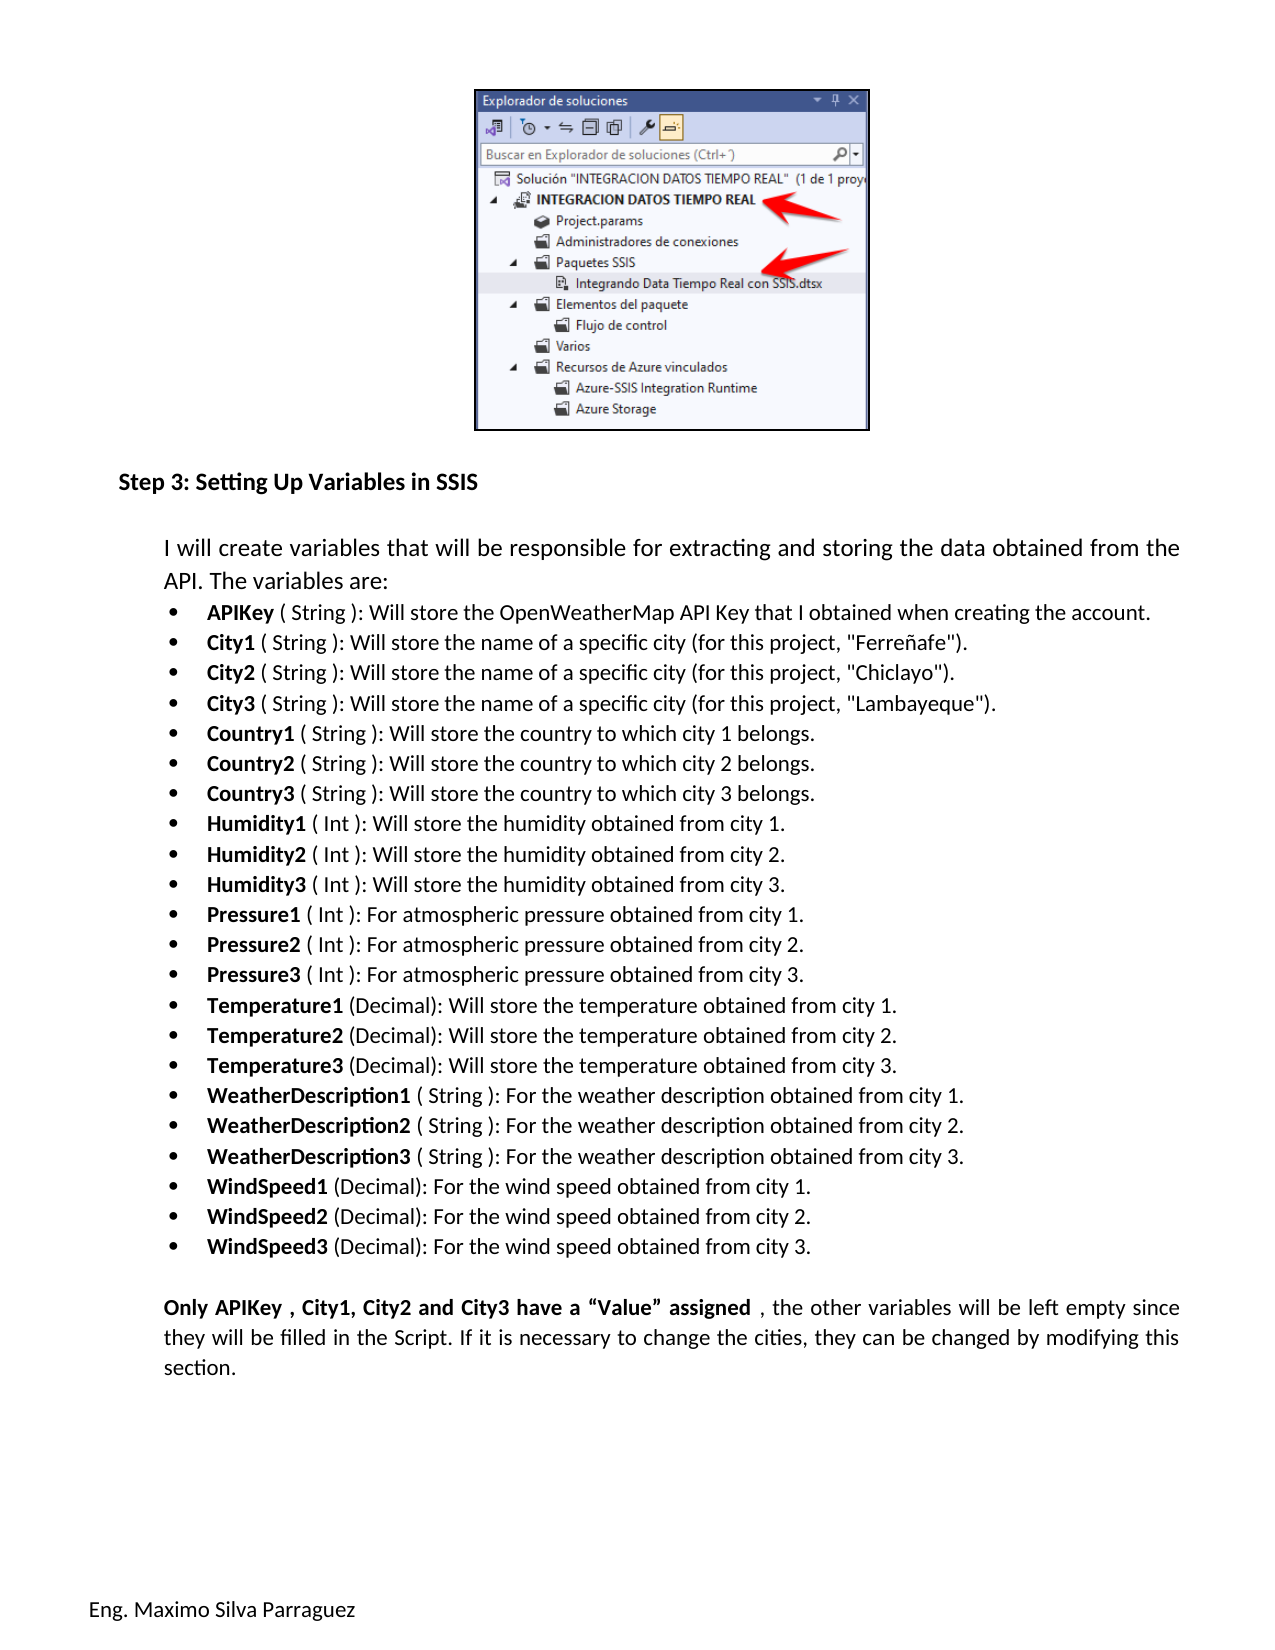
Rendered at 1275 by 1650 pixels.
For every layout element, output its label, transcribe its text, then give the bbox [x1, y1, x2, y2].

list Step 3: Setting Up Variables in SSIS [118, 466, 1181, 497]
list WindSpeed2 (Decimal): For the wind speed obtained from city 2. [169, 1202, 1181, 1230]
list Temperature2 (Decimal): Will store the temperature obtained from city 2. [169, 1021, 1181, 1049]
list Humidity3 ( Int ): Will store the humidity obtained from city 3. [169, 870, 1181, 898]
list WindSpeed1 (Decimal): For the wind speed obtained from city 1. [169, 1172, 1181, 1200]
list Humidity2 ( Int ): Will store the humidity obtained from city 2. [169, 840, 1181, 868]
list City2 ( String ): Will store the name of a specific city (for this project, "Chiclayo"). [169, 658, 1181, 686]
list WeatherDescription2 ( String ): For the weather description obtained from city 2. [169, 1112, 1181, 1139]
list Temperature3 (Decimal): Will store the temperature obtained from city 3. [169, 1051, 1181, 1079]
list Country3 ( String ): Will store the country to which city 3 belongs. [169, 779, 1181, 807]
picture [476, 91, 868, 429]
list Temperature1 (Decimal): Will store the temperature obtained from city 1. [169, 991, 1181, 1019]
list Humidity1 ( Int ): Will store the humidity obtained from city 1. [169, 809, 1181, 837]
list City1 ( String ): Will store the name of a specific city (for this project, "Ferreñafe"). [169, 628, 1181, 656]
list Pressure2 ( Int ): For atmospheric pressure obtained from city 2. [169, 930, 1181, 958]
list Country1 ( String ): Will store the country to which city 1 belongs. [169, 719, 1181, 747]
list WindSpeed3 (Decimal): For the wind speed obtained from city 3. [169, 1232, 1181, 1260]
list Pressure3 ( Int ): For atmospheric pressure obtained from city 3. [169, 961, 1181, 988]
list City3 ( String ): Will store the name of a specific city (for this project, "Lambayeque"). [169, 689, 1181, 717]
list Only APIKey , City1, City2 and City3 have a “Value” assigned , the other variables will be left empty since they will be filled in the Script. If it is necessary to change the cities, they can be changed by modifying this section. [164, 1293, 1181, 1381]
list Country2 ( String ): Will store the country to which city 2 belongs. [169, 749, 1181, 777]
list WeatherDescription1 ( String ): For the weather description obtained from city 1. [169, 1081, 1181, 1109]
list WeatherDescription3 ( String ): For the weather description obtained from city 3. [169, 1142, 1181, 1170]
list Pressure1 ( Int ): For atmospheric pressure obtained from city 1. [169, 900, 1181, 928]
list I will create variables that will be responsible for extracting and storing the data obtained from the API. The variables are: [164, 532, 1181, 596]
list APIKey ( String ): Will store the OpenWeatherMap API Key that I obtained when creating the account. [169, 598, 1181, 626]
